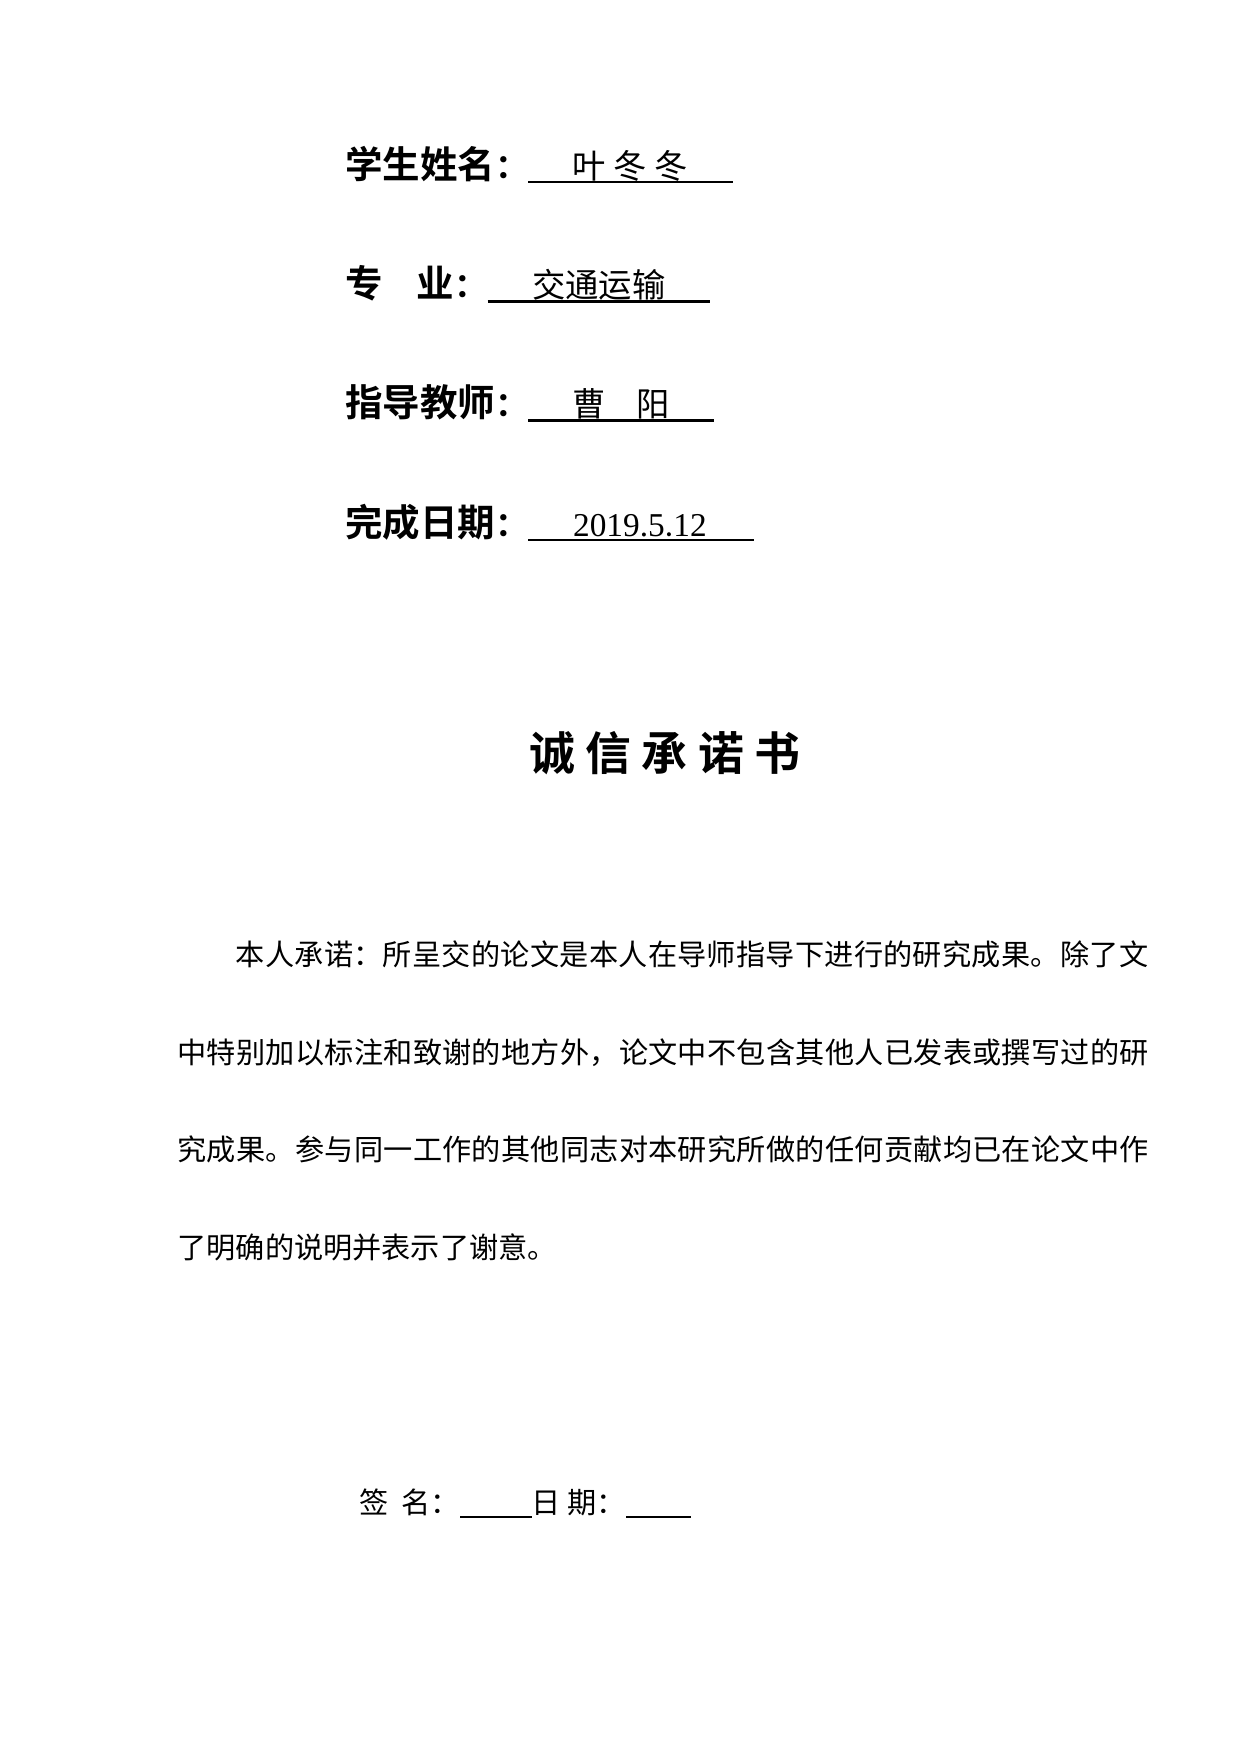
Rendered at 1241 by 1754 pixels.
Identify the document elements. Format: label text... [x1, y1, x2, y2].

text 完成日期： 2019.5.12 [177, 487, 1152, 552]
text 学生姓名： 叶 冬 冬 [177, 129, 1152, 194]
text 指导教师： 曹 阳 [177, 368, 1152, 433]
text 专 业： 交通运输 [177, 249, 1152, 314]
text 诚 信 承 诺 书 [177, 702, 1152, 799]
text 本人承诺：所呈交的论文是本人在导师指导下进行的研究成果。除了文中特别加以标注和致谢的地方外，论文中不包含其他人已发表或撰写过的研究成果。参与同一工作的其他同志对本研究所做的任何贡献均已在论文中作了明确的说明并表示了谢意。 [177, 920, 1152, 1278]
text 签 名： 日 期： [177, 1468, 1152, 1533]
